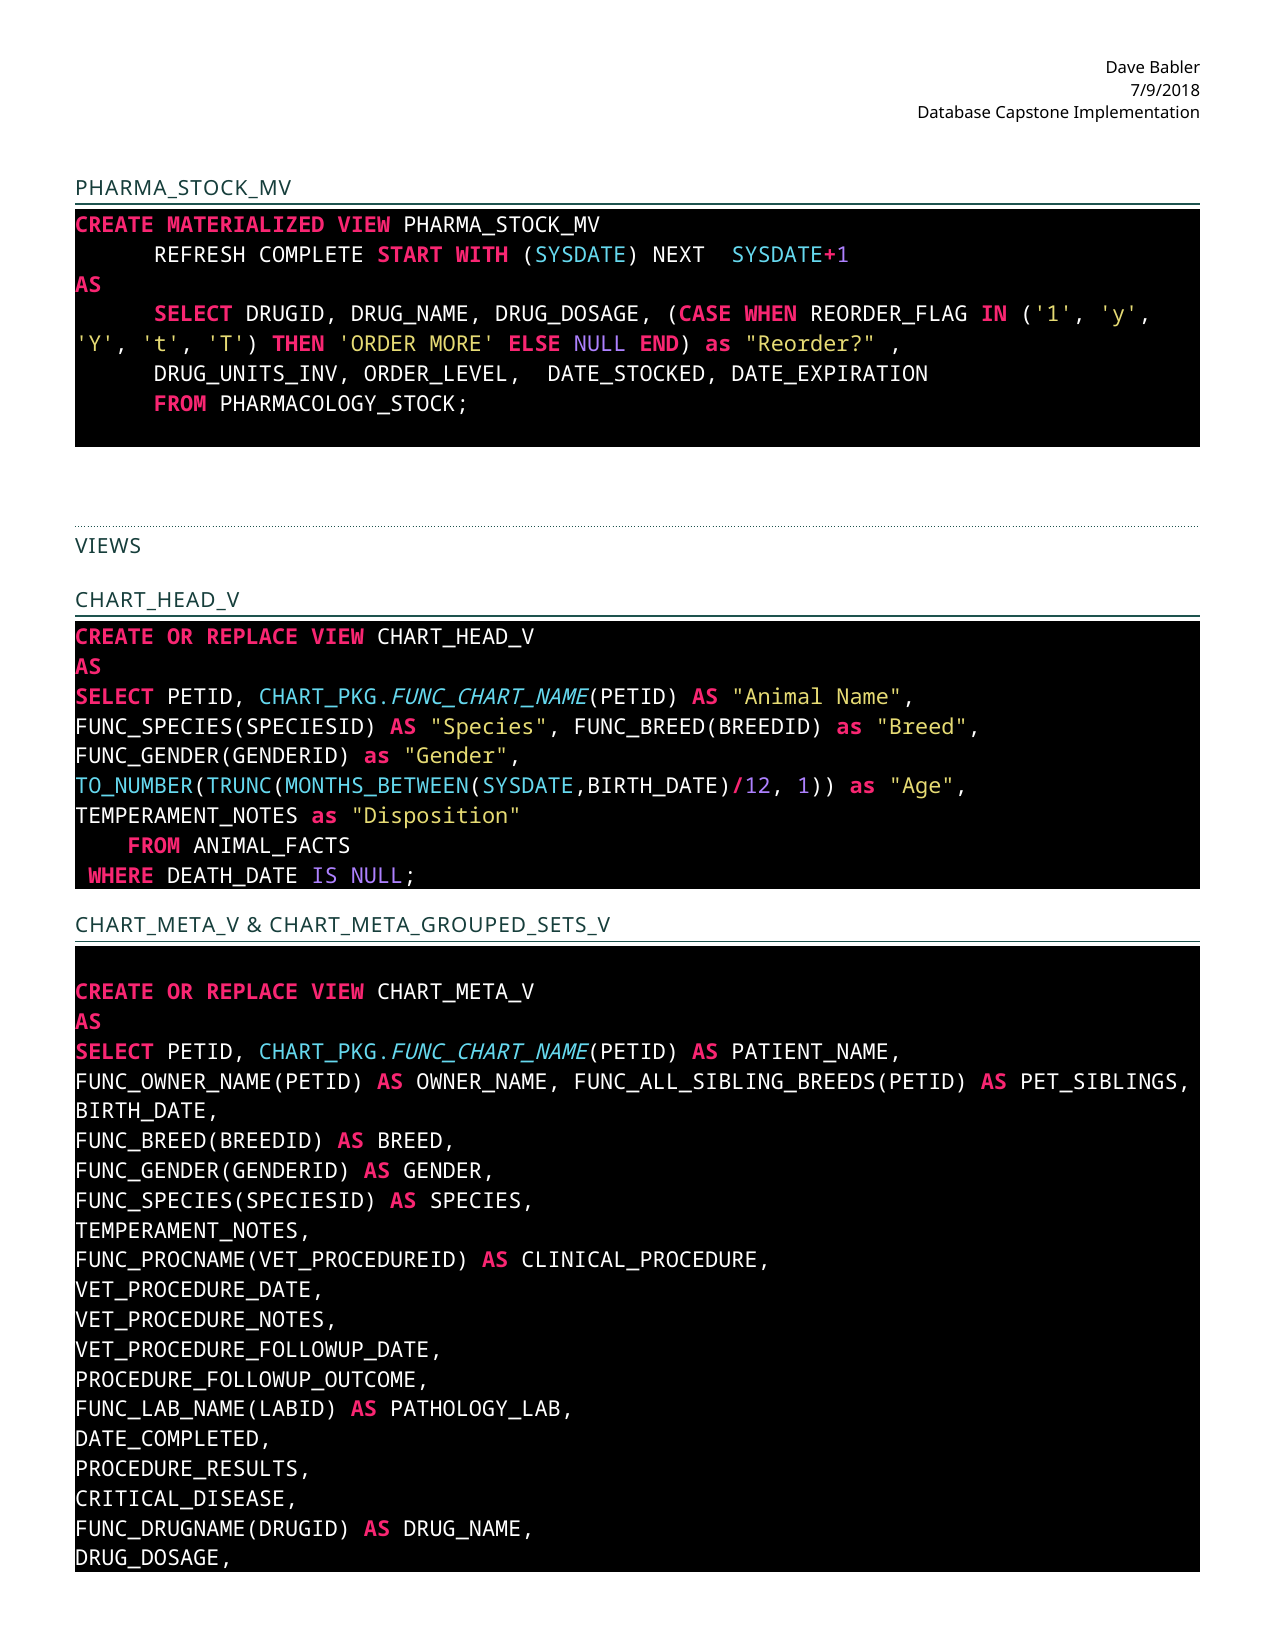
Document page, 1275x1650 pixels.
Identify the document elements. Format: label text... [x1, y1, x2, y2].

text WHERE DEATH_DATE IS NULL; [75, 859, 1200, 889]
text DRUG_UNITS_INV, ORDER_LEVEL, DATE_STOCKED, DATE_EXPIRATION [75, 358, 1200, 388]
text VET_PROCEDURE_NOTES, [75, 1304, 1200, 1334]
subtitle PHARMA_STOCK_MV [75, 173, 1200, 203]
text PROCEDURE_RESULTS, [75, 1453, 1200, 1483]
text SELECT PETID, CHART_PKG.FUNC_CHART_NAME(PETID) AS "Animal Name", FUNC_SPECIES(SPECIESID) AS "Species", FUNC_BREED(BREEDID) as "Breed", FUNC_GENDER(GENDERID) as "Gender", TO_NUMBER(TRUNC(MONTHS_BETWEEN(SYSDATE,BIRTH_DATE)/12, 1)) as "Age", TEMPERAMENT_NOTES as "Disposition" [75, 681, 1200, 830]
text SELECT DRUGID, DRUG_NAME, DRUG_DOSAGE, (CASE WHEN REORDER_FLAG IN ('1', 'y', 'Y', 't', 'T') THEN 'ORDER MORE' ELSE NULL END) as "Reorder?" , [75, 298, 1200, 358]
text PROCEDURE_FOLLOWUP_OUTCOME, [75, 1363, 1200, 1393]
text FROM ANIMAL_FACTS [75, 830, 1200, 859]
text CREATE MATERIALIZED VIEW PHARMA_STOCK_MV [75, 209, 1200, 239]
text DRUG_DOSAGE, [75, 1542, 1200, 1572]
subtitle CHART_META_V & CHART_META_GROUPED_SETS_V [75, 910, 1200, 941]
text FUNC_LAB_NAME(LABID) AS PATHOLOGY_LAB, [75, 1393, 1200, 1423]
text VET_PROCEDURE_DATE, [75, 1274, 1200, 1304]
text FUNC_GENDER(GENDERID) AS GENDER, [75, 1155, 1200, 1185]
text TEMPERAMENT_NOTES, [75, 1214, 1200, 1244]
text AS [75, 1006, 1200, 1036]
text AS [75, 269, 1200, 298]
text FROM PHARMACOLOGY_STOCK; [75, 388, 1200, 418]
subtitle CHART_HEAD_V [75, 585, 1200, 615]
text BIRTH_DATE, [75, 1095, 1200, 1125]
text CREATE OR REPLACE VIEW CHART_META_V [75, 976, 1200, 1006]
text FUNC_SPECIES(SPECIESID) AS SPECIES, [75, 1185, 1200, 1214]
text SELECT PETID, CHART_PKG.FUNC_CHART_NAME(PETID) AS PATIENT_NAME, FUNC_OWNER_NAME(PETID) AS OWNER_NAME, FUNC_ALL_SIBLING_BREEDS(PETID) AS PET_SIBLINGS, [75, 1036, 1200, 1095]
subtitle VIEWS [75, 526, 1200, 560]
text CRITICAL_DISEASE, [75, 1483, 1200, 1512]
text FUNC_BREED(BREEDID) AS BREED, [75, 1125, 1200, 1155]
text CREATE OR REPLACE VIEW CHART_HEAD_V [75, 621, 1200, 651]
text AS [75, 651, 1200, 681]
text VET_PROCEDURE_FOLLOWUP_DATE, [75, 1334, 1200, 1363]
text DATE_COMPLETED, [75, 1423, 1200, 1453]
text FUNC_DRUGNAME(DRUGID) AS DRUG_NAME, [75, 1512, 1200, 1542]
text FUNC_PROCNAME(VET_PROCEDUREID) AS CLINICAL_PROCEDURE, [75, 1244, 1200, 1274]
text REFRESH COMPLETE START WITH (SYSDATE) NEXT SYSDATE+1 [75, 239, 1200, 269]
